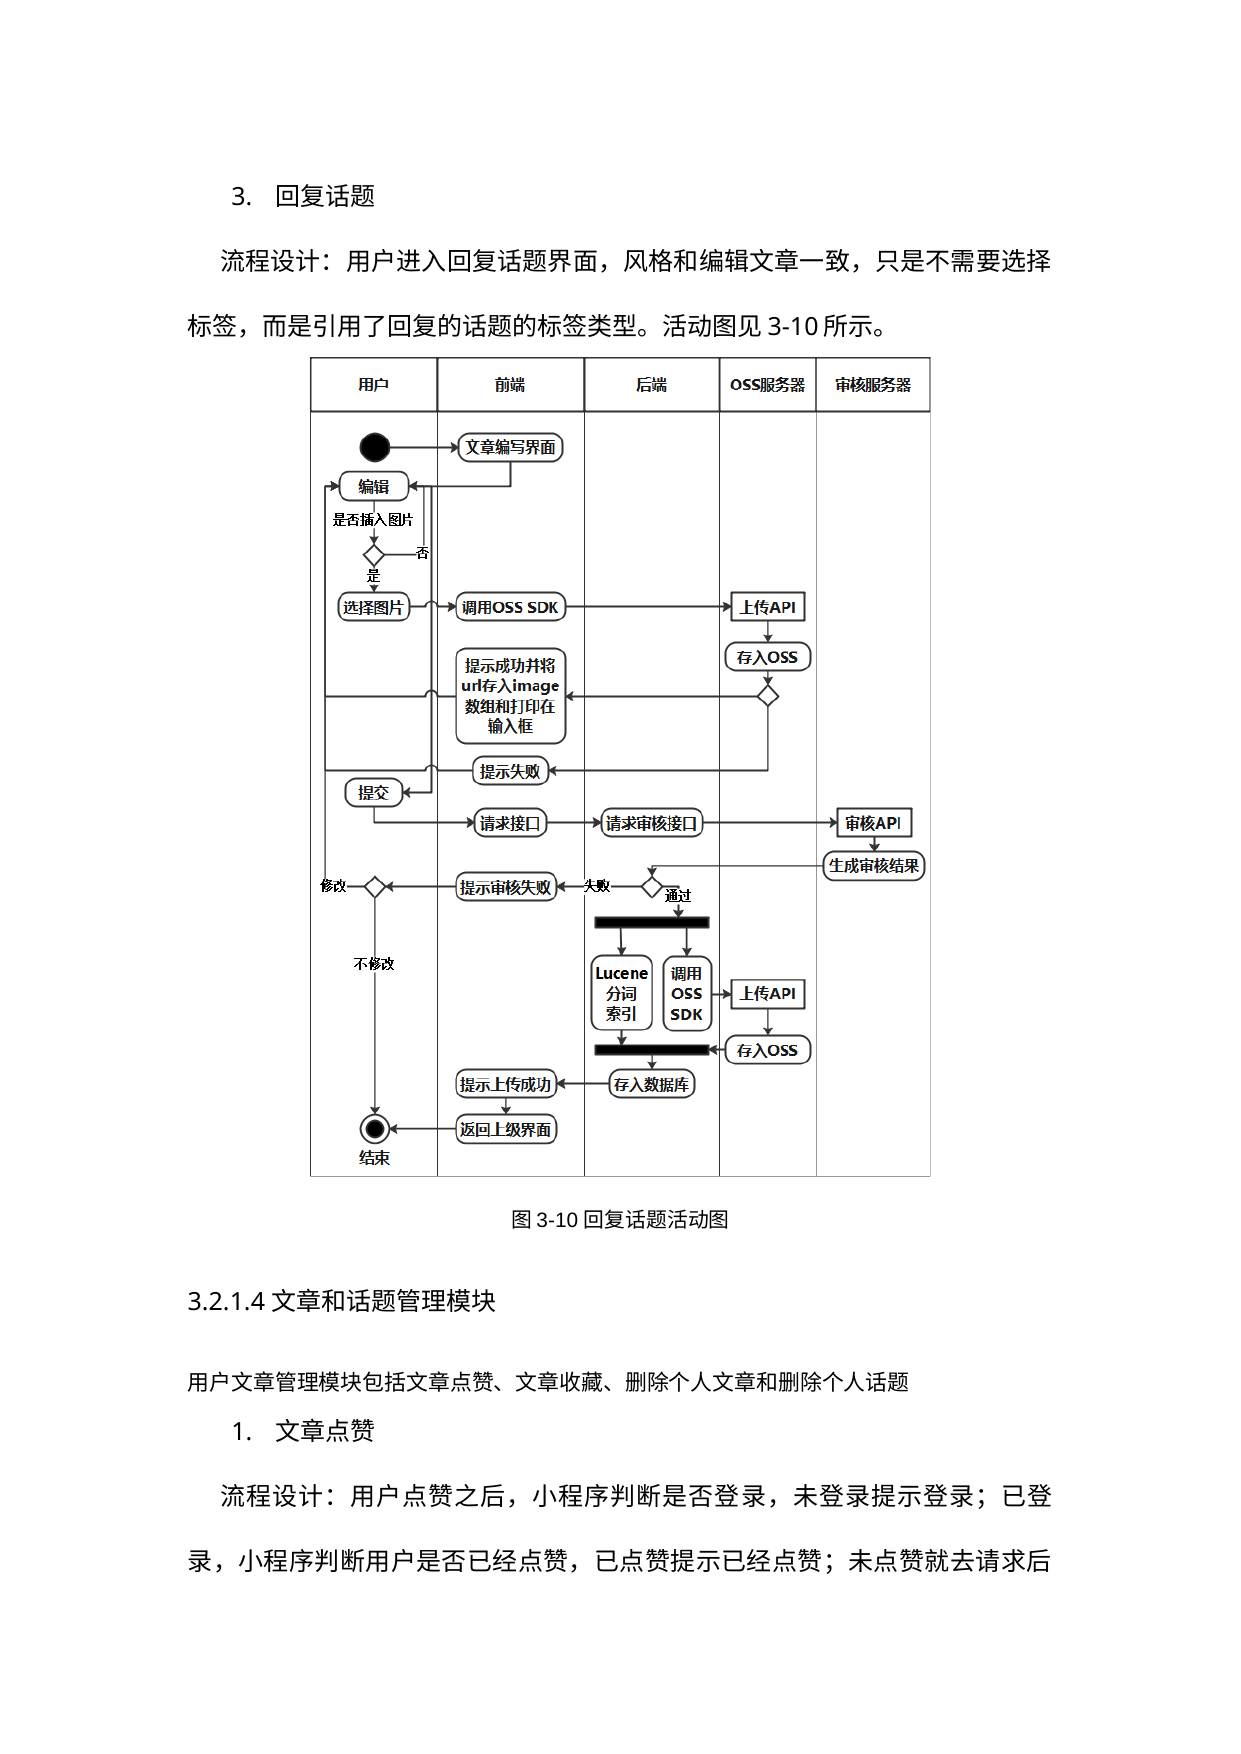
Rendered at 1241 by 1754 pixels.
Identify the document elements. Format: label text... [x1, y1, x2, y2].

subtitle 3.2.1.4 文章和话题管理模块 [187, 1267, 1053, 1332]
text 用户文章管理模块包括文章点赞、文章收藏、删除个人文章和删除个人话题 [187, 1364, 1053, 1397]
list 文章点赞 [187, 1397, 1053, 1462]
list 流程设计：用户进入回复话题界面，风格和编辑文章一致，只是不需要选择标签，而是引用了回复的话题的标签类型。活动图见3-10所示。 [187, 227, 1053, 357]
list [187, 1462, 1053, 1592]
picture [309, 357, 931, 1177]
list 回复话题 [187, 162, 1053, 227]
text 图 3-10 回复话题活动图 [187, 1202, 1053, 1234]
